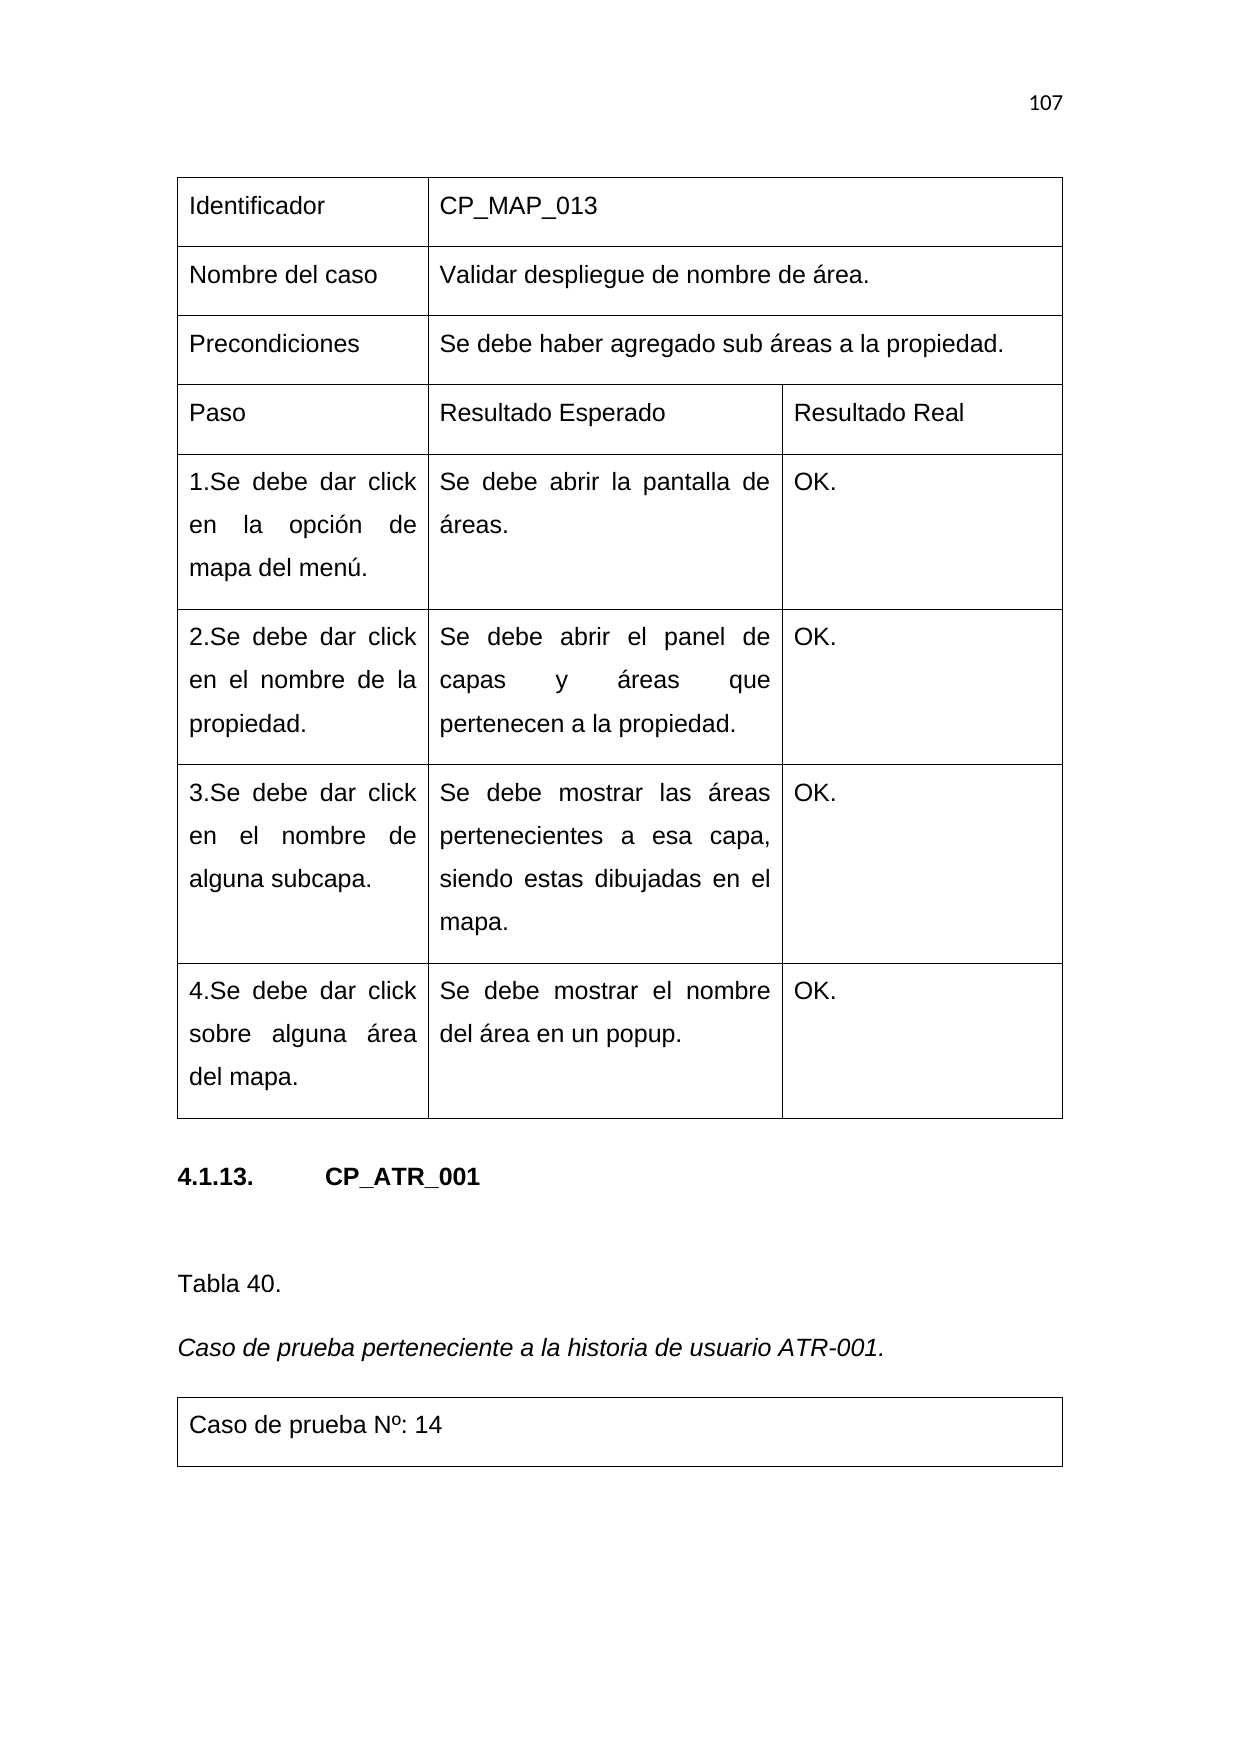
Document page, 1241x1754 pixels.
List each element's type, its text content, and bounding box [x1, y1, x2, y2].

table_cell OK. [783, 455, 1062, 609]
text Caso de prueba perteneciente a la historia de usuario ATR-001. [177, 1333, 1063, 1362]
table_cell OK. [783, 610, 1062, 764]
table_cell Se debe mostrar el nombre del área en un popup. [429, 964, 782, 1118]
table_cell 1.Se debe dar click en la opción de mapa del menú. [178, 455, 428, 609]
table_header Caso de prueba Nº: 14 [178, 1398, 1062, 1466]
table_cell Se debe mostrar las áreas pertenecientes a esa capa, siendo estas dibujadas en el mapa. [429, 765, 782, 962]
table_cell 3.Se debe dar click en el nombre de alguna subcapa. [178, 765, 428, 962]
table_cell Se debe abrir el panel de capas y áreas que pertenecen a la propiedad. [429, 610, 782, 764]
table_cell Resultado Real [783, 385, 1062, 453]
subtitle CP_ATR_001 [177, 1162, 1063, 1191]
table_cell CP_MAP_013 [429, 178, 1062, 246]
table_cell Resultado Esperado [429, 385, 782, 453]
table_cell Se debe haber agregado sub áreas a la propiedad. [429, 316, 1062, 384]
table_cell Validar despliegue de nombre de área. [429, 247, 1062, 315]
table_cell OK. [783, 964, 1062, 1118]
table_cell Se debe abrir la pantalla de áreas. [429, 455, 782, 609]
table_cell Identificador [178, 178, 428, 246]
table_cell Paso [178, 385, 428, 453]
table_cell Precondiciones [178, 316, 428, 384]
table_cell Nombre del caso [178, 247, 428, 315]
table_cell 4.Se debe dar click sobre alguna área del mapa. [178, 964, 428, 1118]
table_cell 2.Se debe dar click en el nombre de la propiedad. [178, 610, 428, 764]
text Tabla 40. [177, 1269, 1063, 1298]
table_cell OK. [783, 765, 1062, 962]
